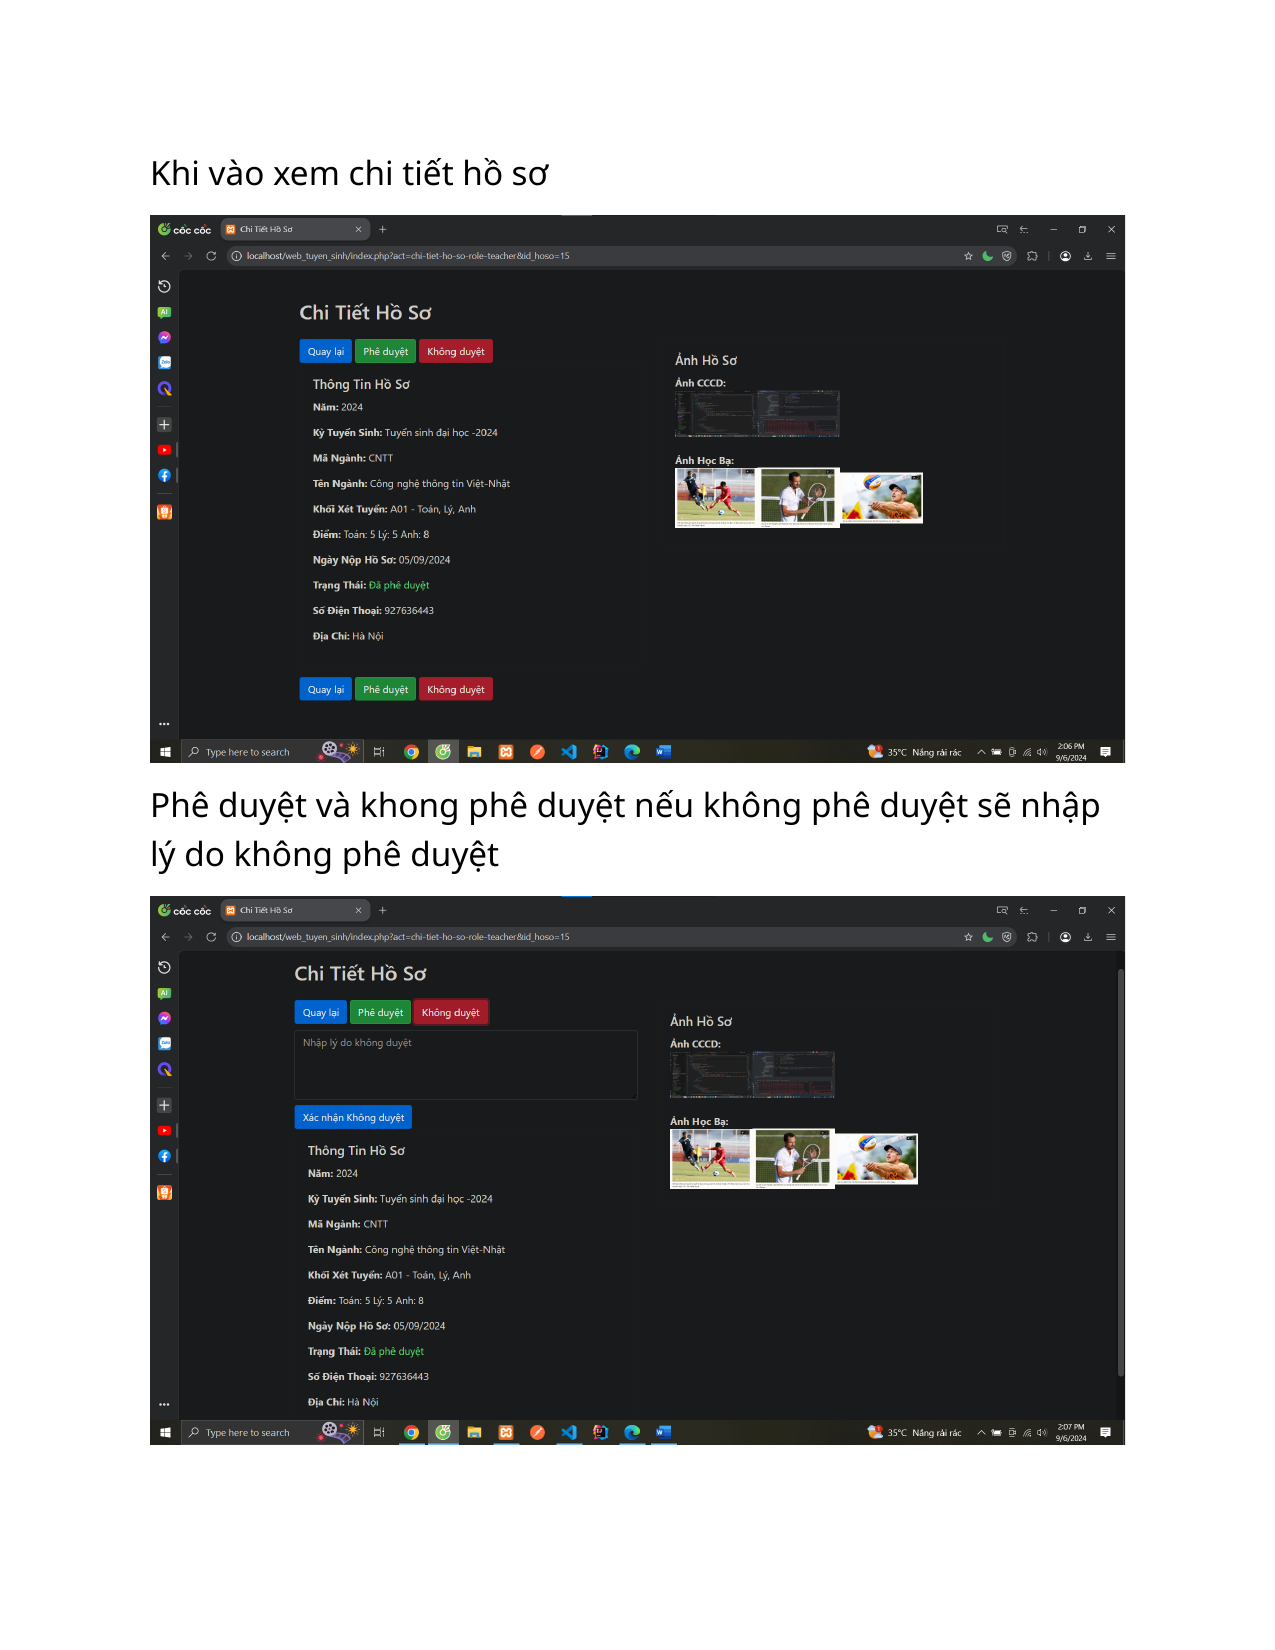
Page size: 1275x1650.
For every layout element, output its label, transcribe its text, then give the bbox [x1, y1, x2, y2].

text Phê duyệt và khong phê duyệt nếu không phê duyệt sẽ nhập lý do không phê duyệt [150, 782, 1125, 876]
text Khi vào xem chi tiết hồ sơ [150, 150, 1125, 195]
picture [150, 896, 1125, 1445]
picture [150, 215, 1125, 763]
